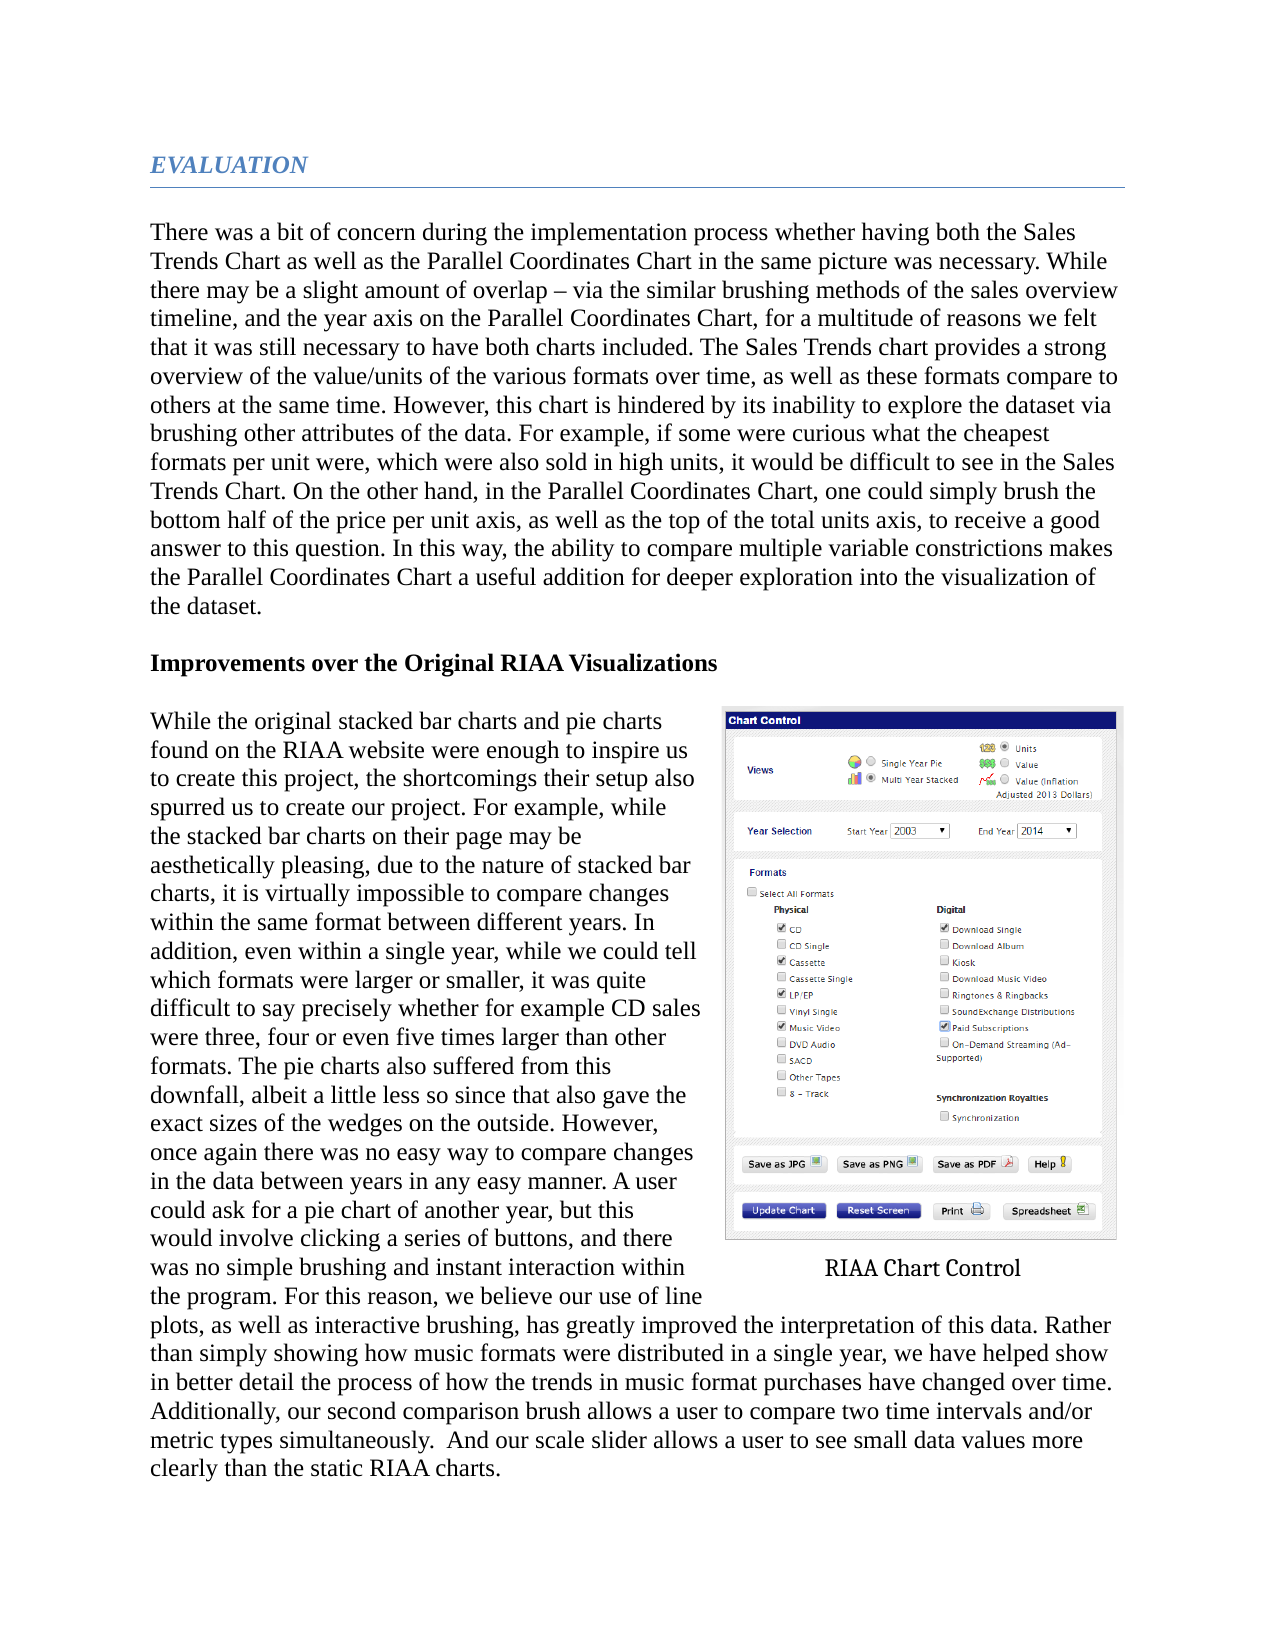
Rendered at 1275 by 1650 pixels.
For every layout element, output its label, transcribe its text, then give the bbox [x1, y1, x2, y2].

picture [721, 706, 1124, 1245]
text EVALUATION [150, 150, 1125, 187]
text There was a bit of concern during the implementation process whether having both the Sales Trends Chart as well as the Parallel Coordinates Chart in the same picture was necessary. While there may be a slight amount of overlap – via the similar brushing methods of the sales overview timeline, and the year axis on the Parallel Coordinates Chart, for a multitude of reasons we felt that it was still necessary to have both charts included. The Sales Trends chart provides a strong overview of the value/units of the various formats over time, as well as these formats compare to others at the same time. However, this chart is hindered by its inability to explore the dataset via brushing other attributes of the data. For example, if some were curious what the cheapest formats per unit were, which were also sold in high units, it would be difficult to see in the Sales Trends Chart. On the other hand, in the Parallel Coordinates Chart, one could simply brush the bottom half of the price per unit axis, as well as the top of the total units axis, to receive a good answer to this question. In this way, the ability to compare multiple variable constrictions makes the Parallel Coordinates Chart a useful addition for deeper exploration into the visualization of the dataset. [150, 217, 1125, 620]
text Improvements over the Original RIAA Visualizations [150, 648, 1125, 677]
